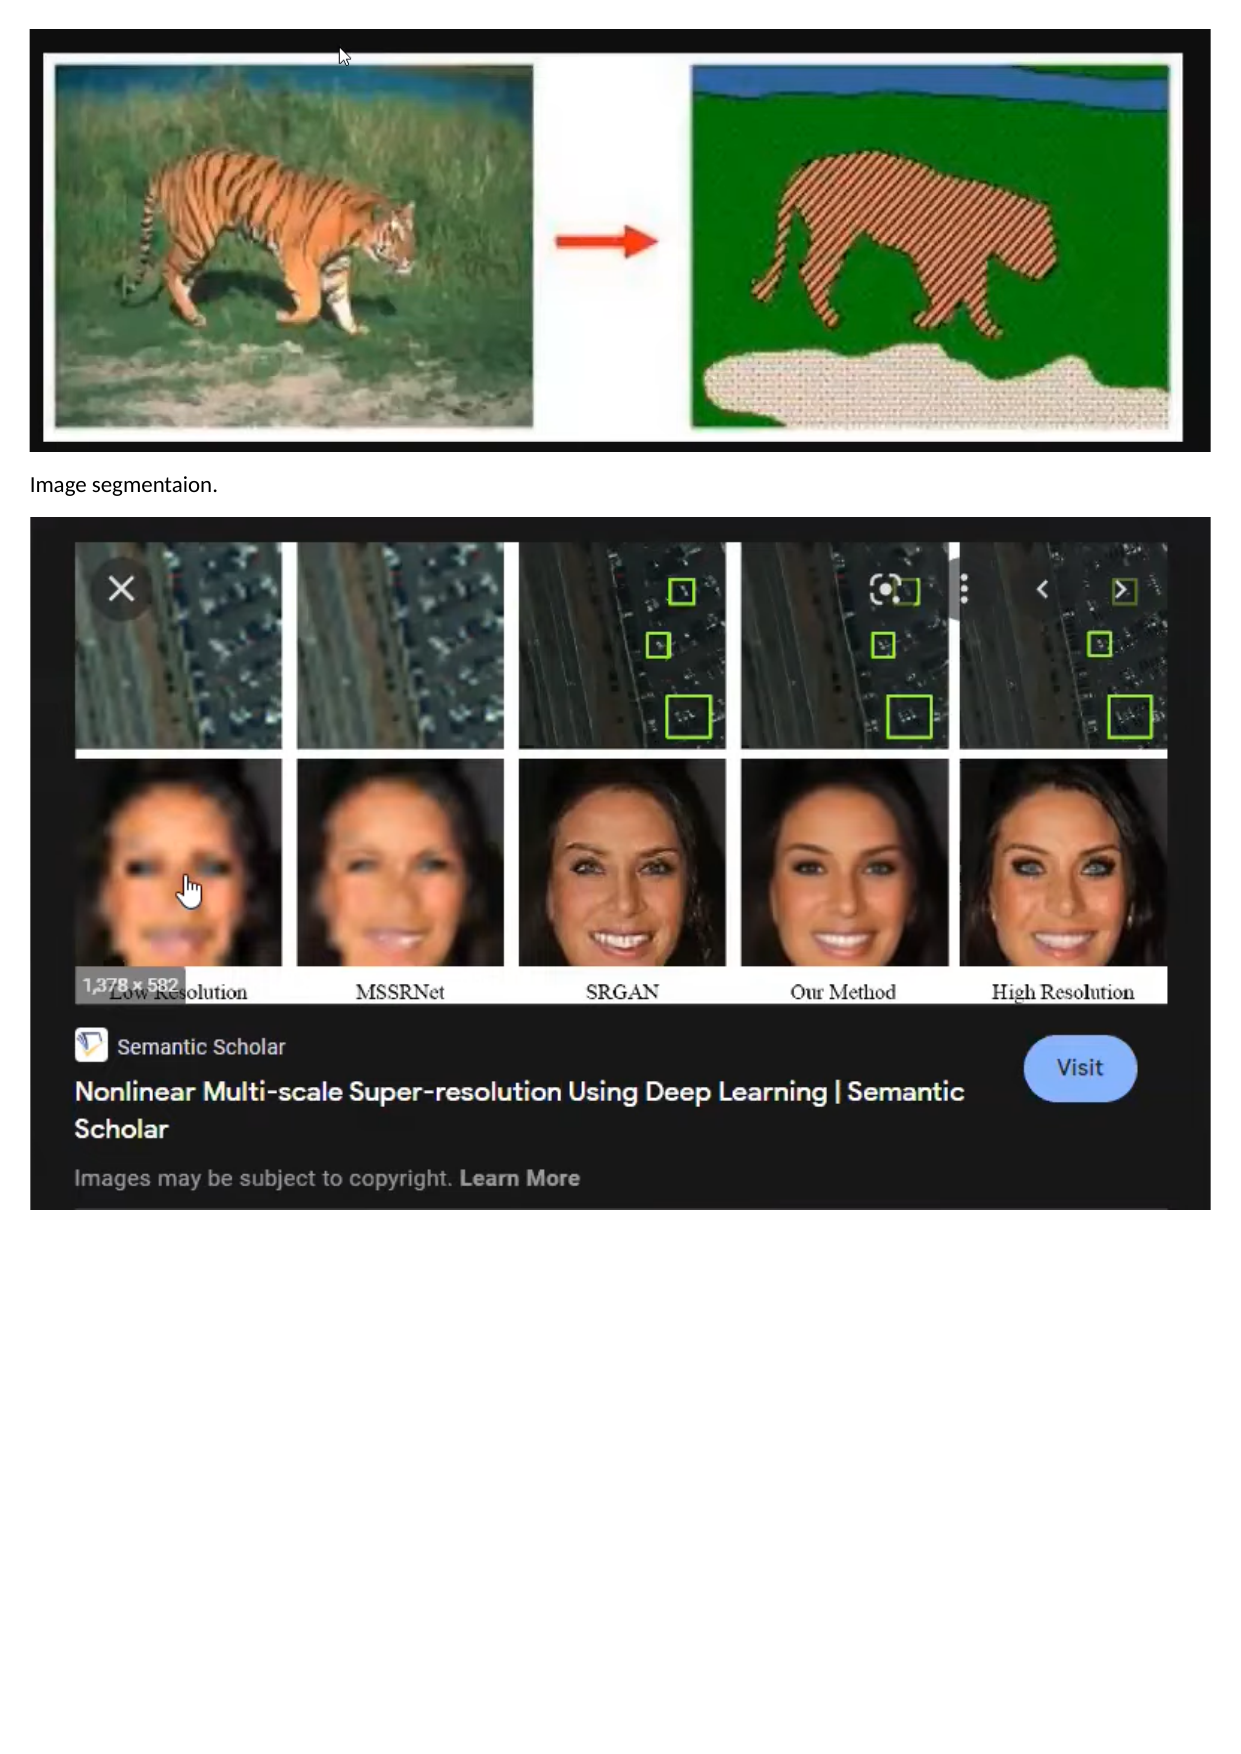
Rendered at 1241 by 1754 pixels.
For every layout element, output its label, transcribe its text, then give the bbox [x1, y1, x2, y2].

picture [29, 517, 1211, 1210]
picture [29, 29, 1211, 452]
text Image segmentaion. [29, 470, 1211, 498]
